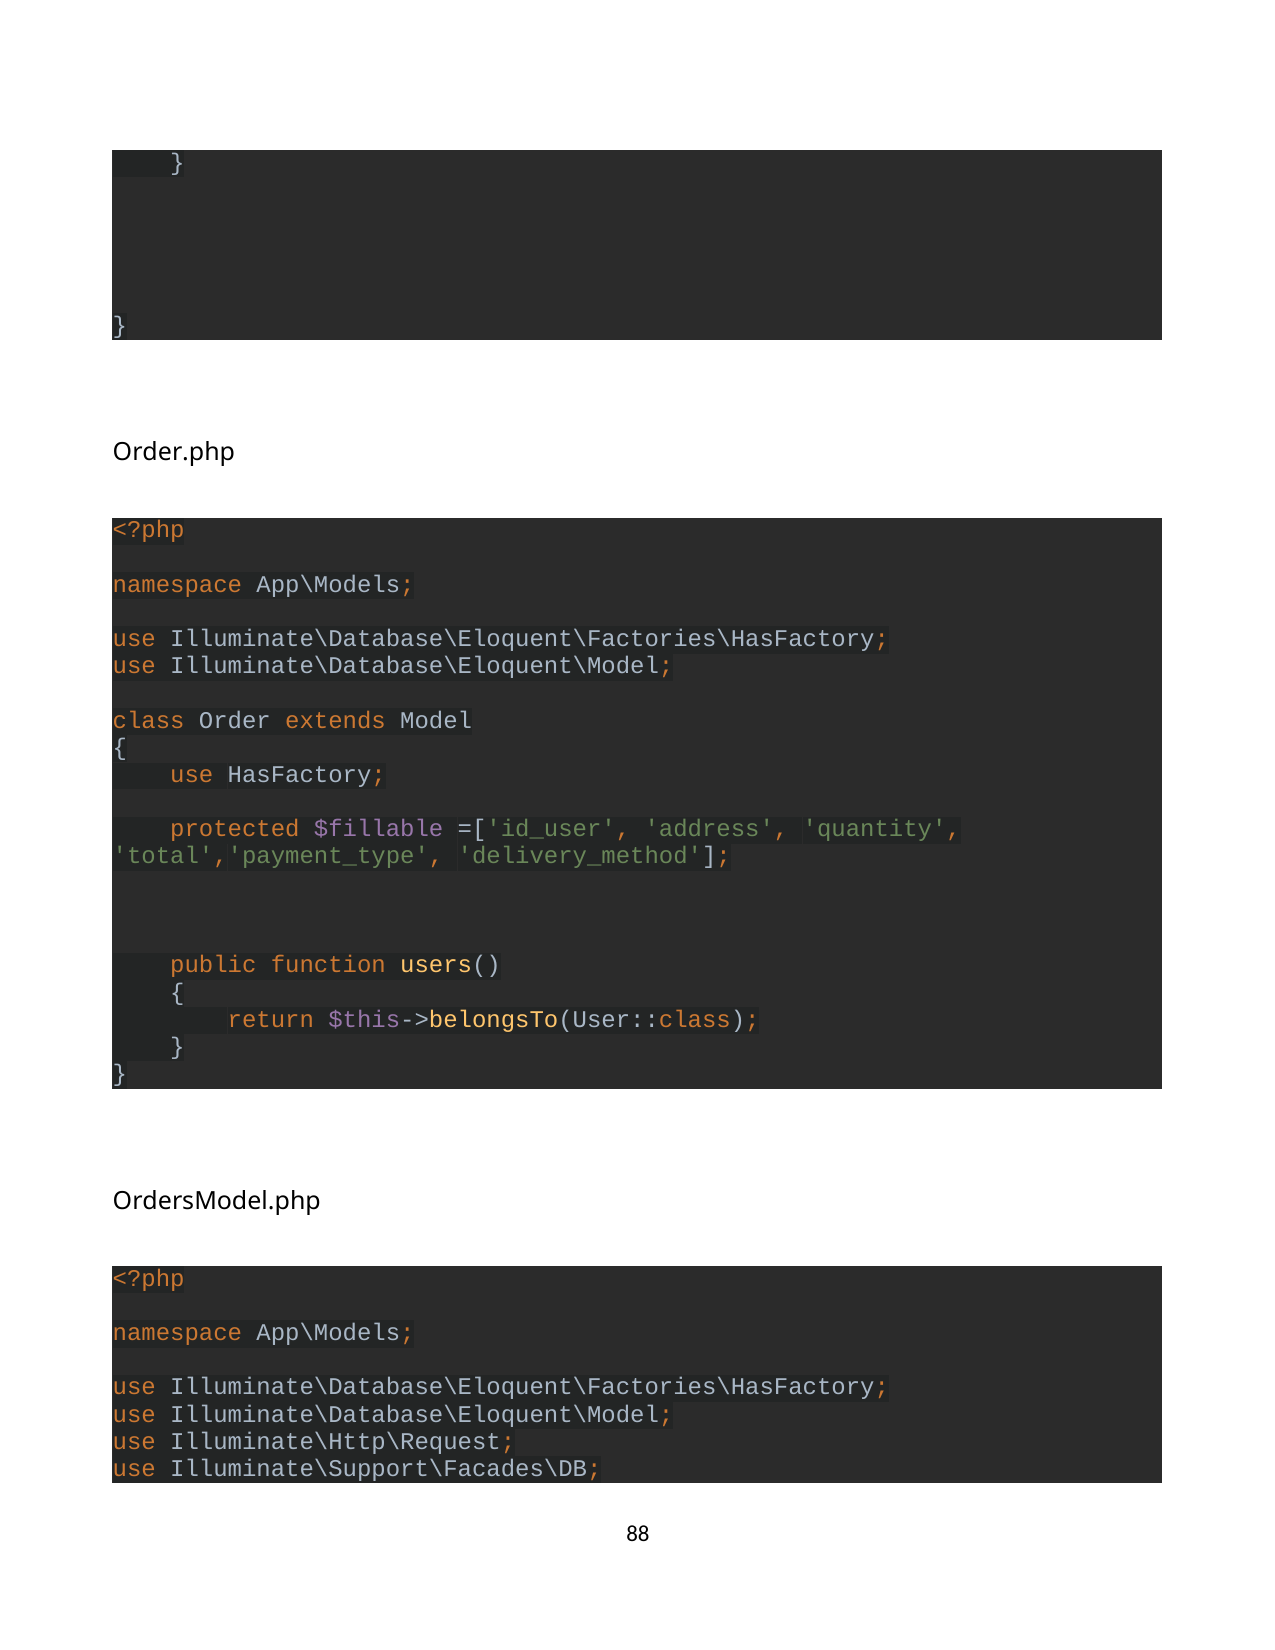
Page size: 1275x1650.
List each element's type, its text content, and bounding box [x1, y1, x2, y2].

text <?php namespace App\Models; use Illuminate\Database\Eloquent\Factories\HasFactory; use Illuminate\Database\Eloquent\Model; class Order extends Model { use HasFactory; protected $fillable =['id_user', 'address', 'quantity', 'total','payment_type', 'delivery_method']; public function users() { return $this->belongsTo(User::class); } } [112, 518, 1162, 1089]
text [112, 1266, 1162, 1483]
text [112, 150, 1162, 340]
subtitle OrdersModel.php [112, 1182, 1162, 1216]
subtitle Order.php [112, 434, 1162, 468]
